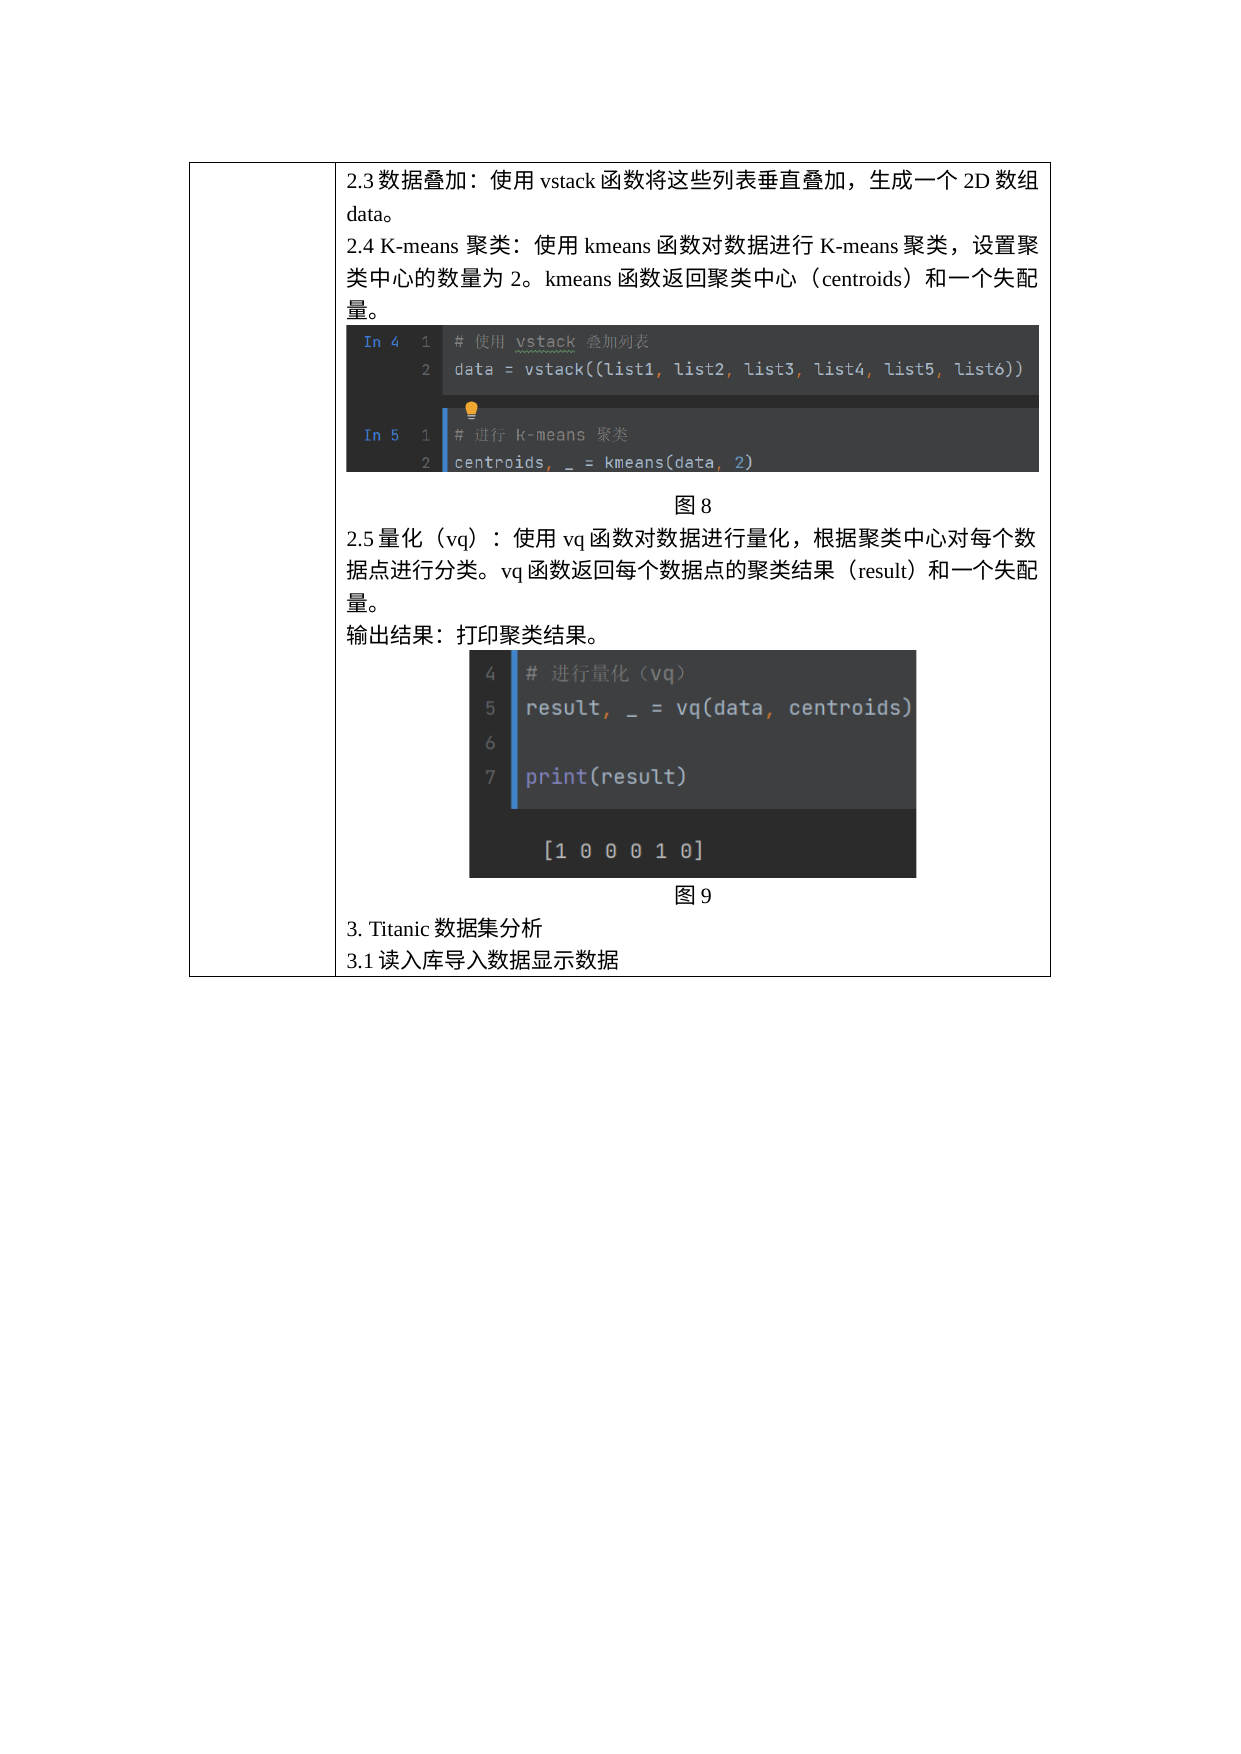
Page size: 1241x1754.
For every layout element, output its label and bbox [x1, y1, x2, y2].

picture [346, 325, 1039, 472]
picture [469, 650, 917, 878]
table_cell [336, 163, 1050, 976]
table_cell [190, 163, 335, 976]
